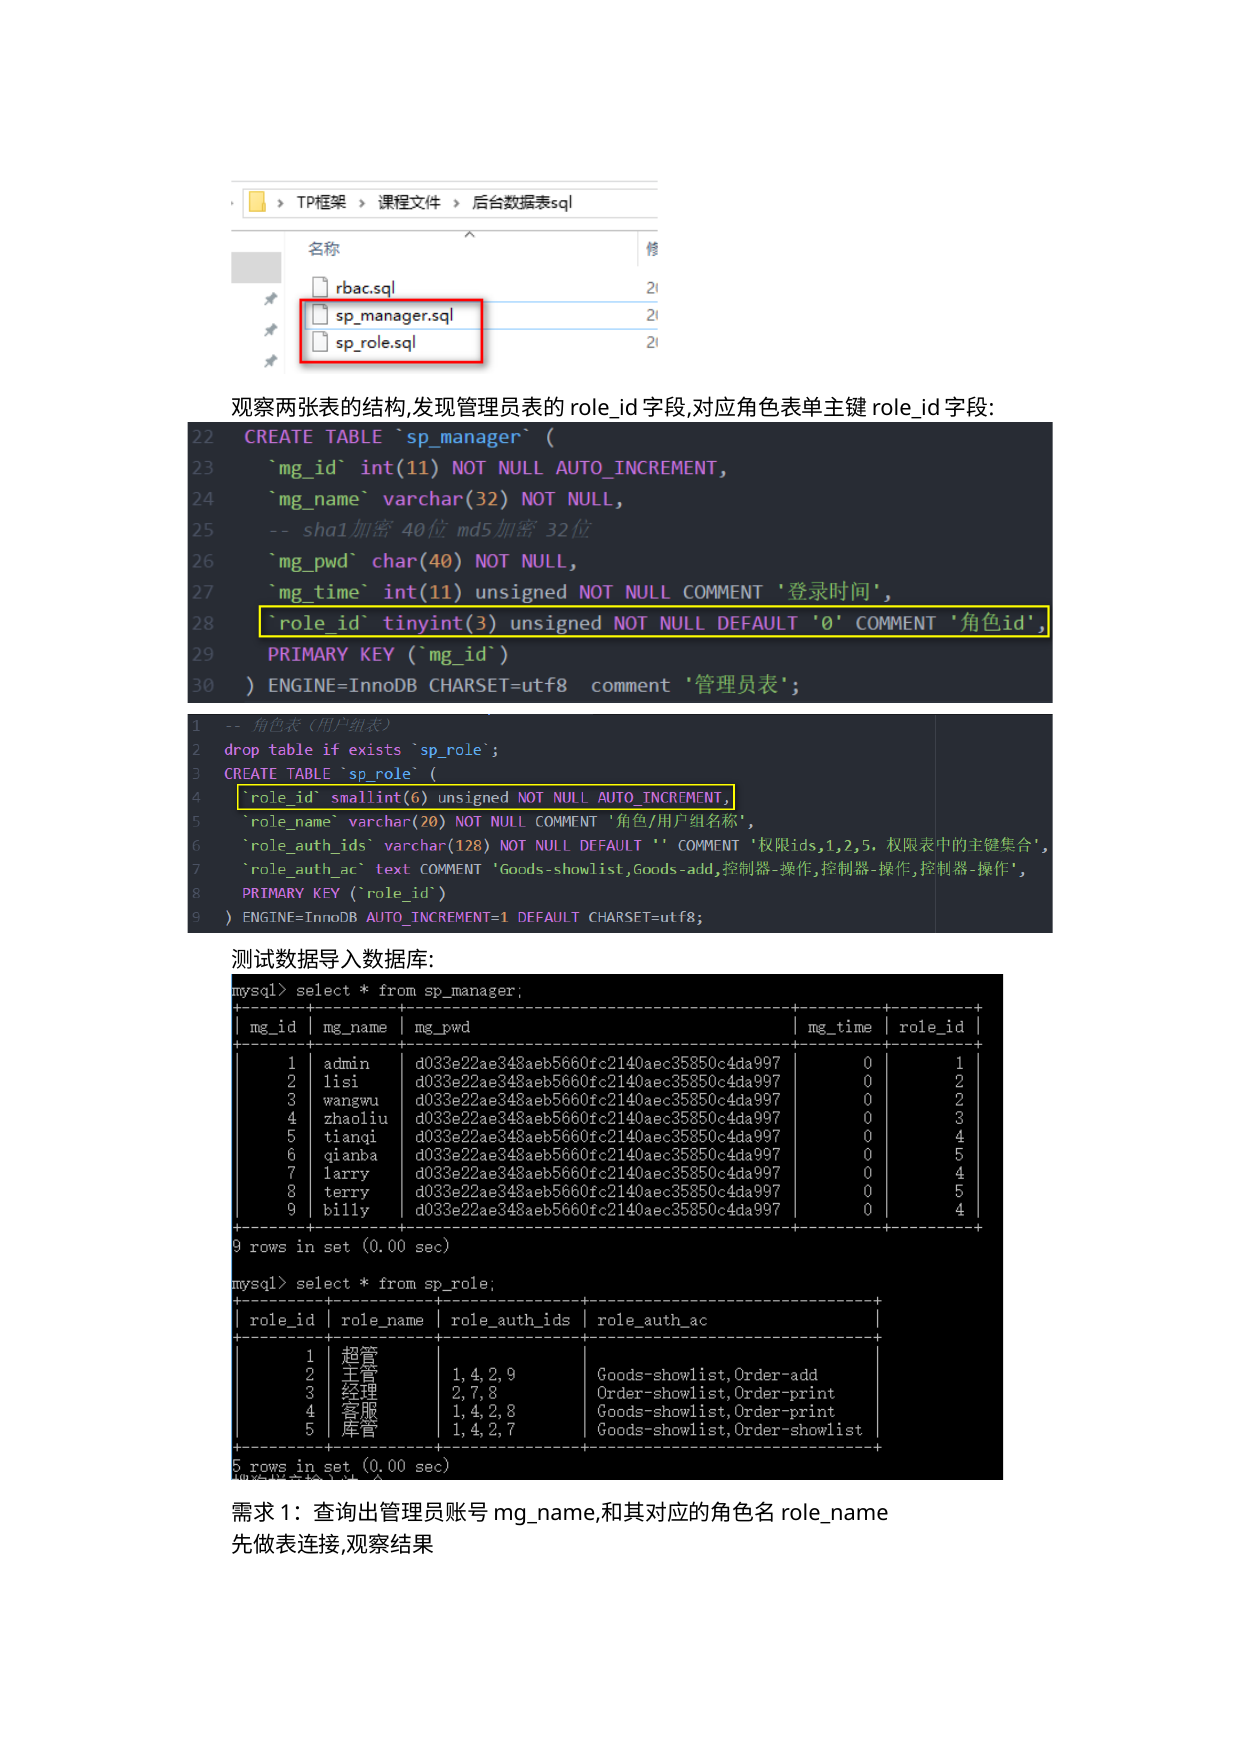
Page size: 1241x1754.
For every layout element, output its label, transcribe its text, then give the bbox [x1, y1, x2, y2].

text 测试数据导入数据库: [187, 942, 1053, 974]
text 需求1：查询出管理员账号mg_name,和其对应的角色名role_name [187, 1494, 1053, 1527]
text 观察两张表的结构,发现管理员表的role_id字段,对应角色表单主键role_id字段: [187, 389, 1053, 422]
text 先做表连接,观察结果 [187, 1527, 1053, 1559]
picture [187, 714, 1053, 933]
picture [231, 974, 1004, 1480]
picture [231, 177, 658, 374]
picture [187, 422, 1053, 703]
